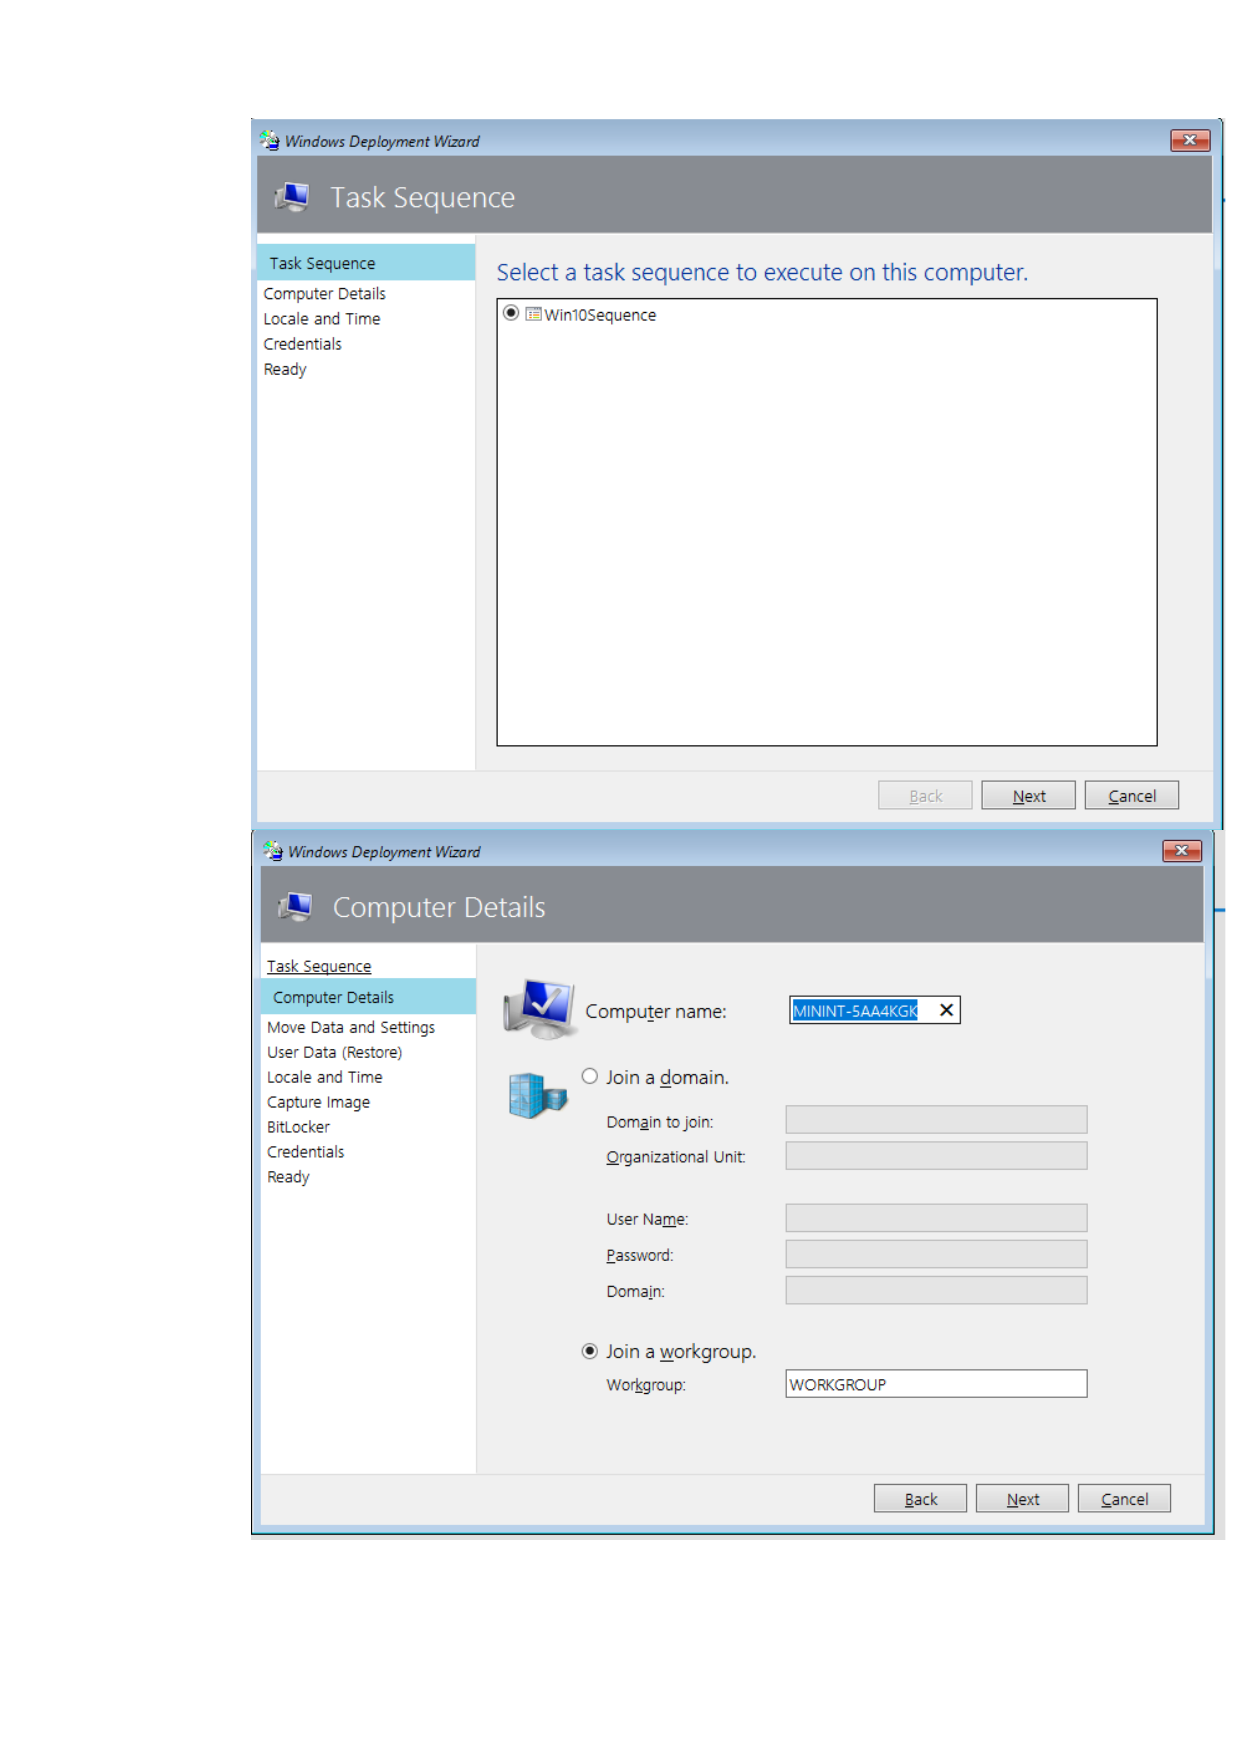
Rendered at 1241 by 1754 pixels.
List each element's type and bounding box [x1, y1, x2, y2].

picture [251, 118, 1226, 1540]
